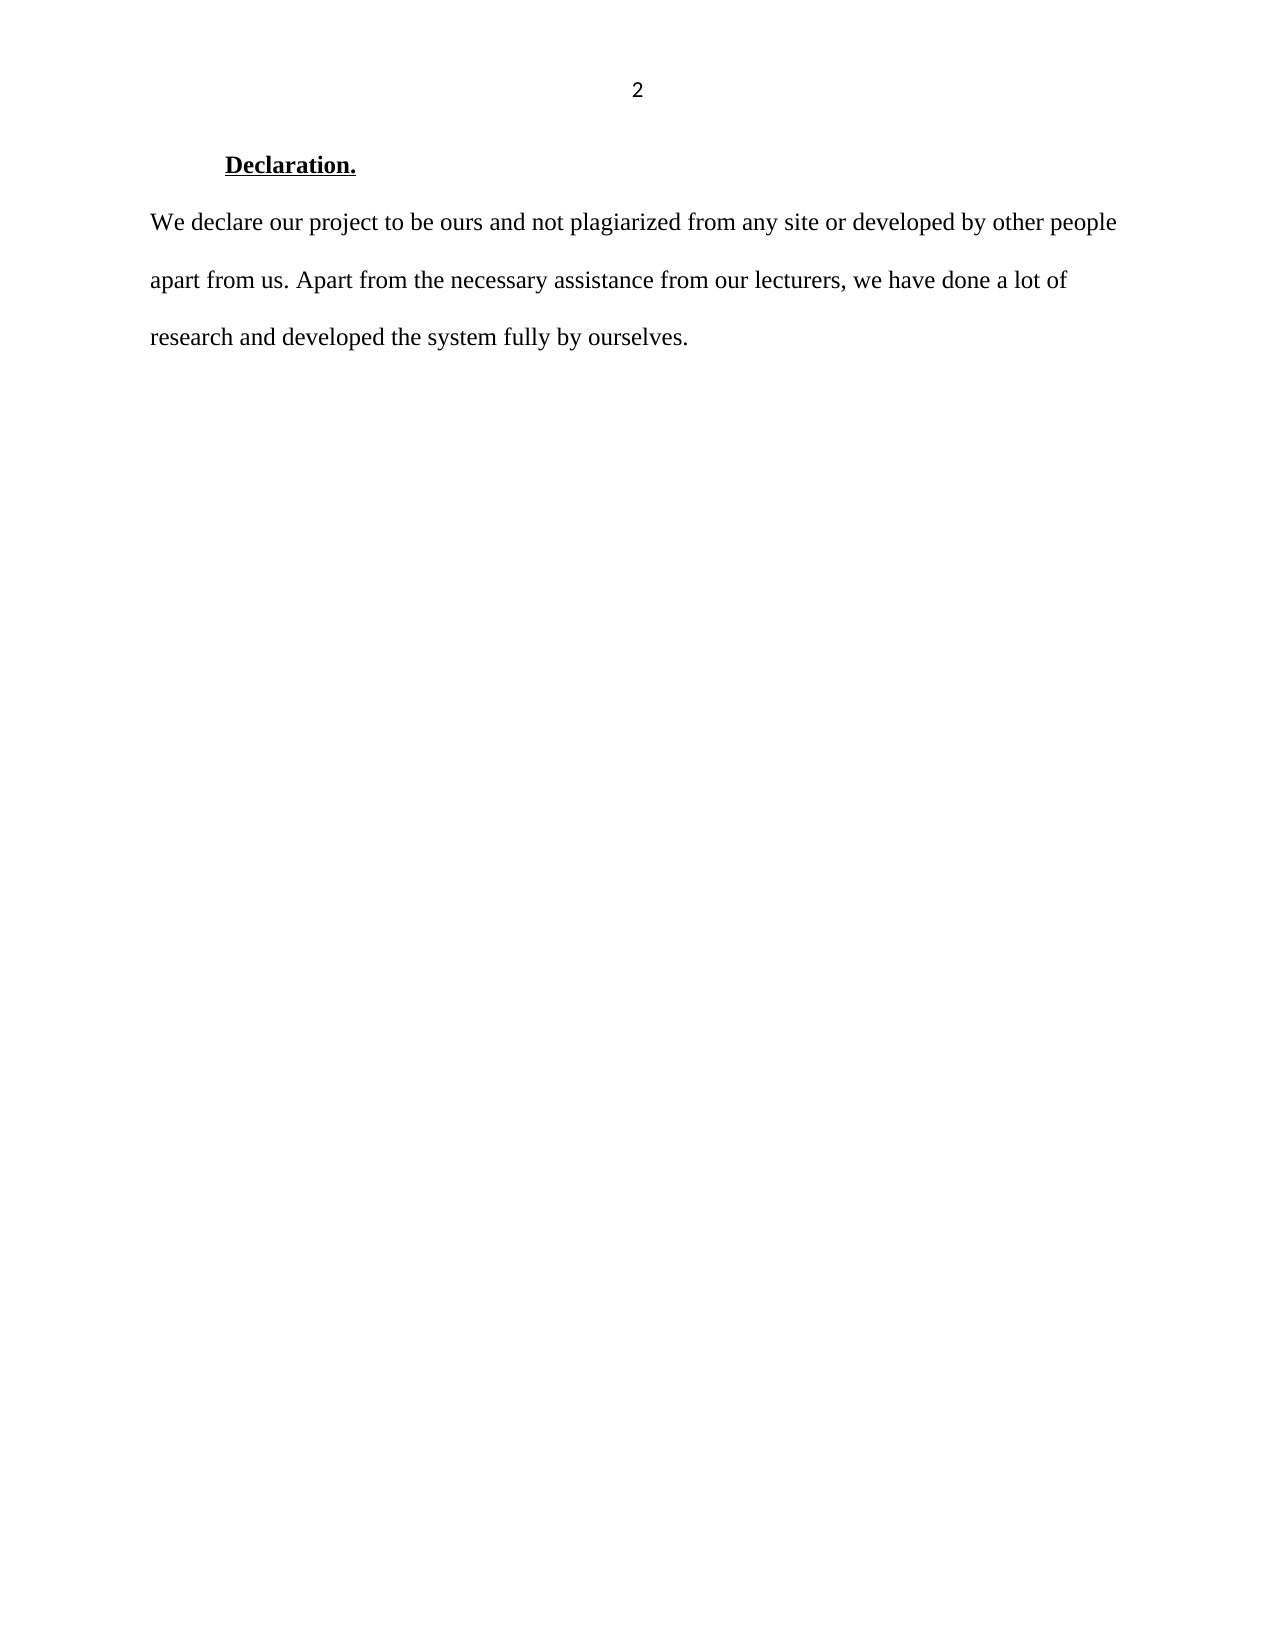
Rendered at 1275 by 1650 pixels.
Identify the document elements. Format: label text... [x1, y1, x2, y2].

text We declare our project to be ours and not plagiarized from any site or developed by other people apart from us. Apart from the necessary assistance from our lecturers, we have done a lot of research and developed the system fully by ourselves. [150, 207, 1125, 351]
subtitle Declaration. [150, 150, 1125, 179]
